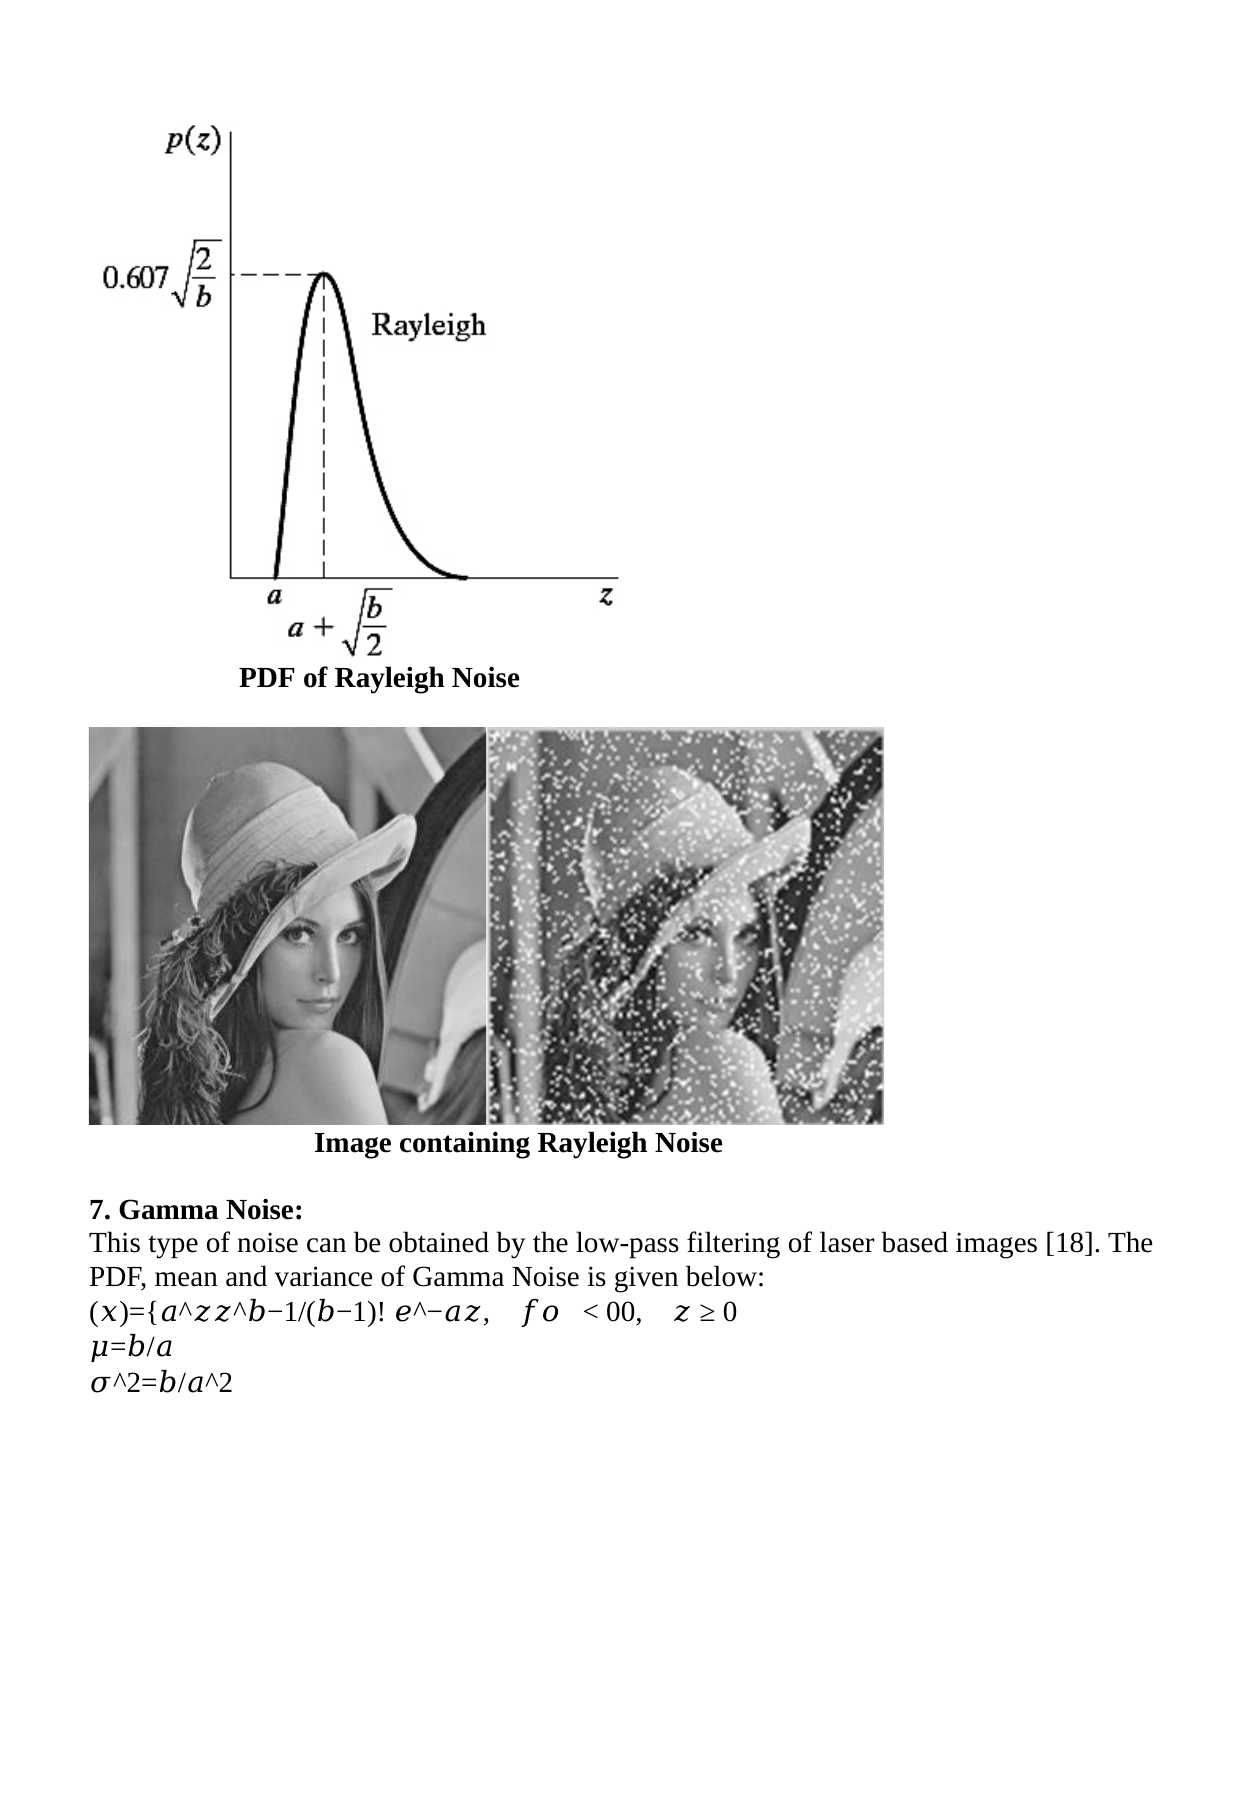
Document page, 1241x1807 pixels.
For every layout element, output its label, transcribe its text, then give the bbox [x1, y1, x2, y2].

text 𝜇=𝑏/𝑎 [89, 1328, 1184, 1363]
text PDF of Rayleigh Noise [164, 660, 1184, 694]
text This type of noise can be obtained by the low-pass filtering of laser based images [18]. The PDF, mean and variance of Gamma Noise is given below: [89, 1226, 1184, 1293]
text Image containing Rayleigh Noise [239, 1125, 1184, 1158]
text 7. Gamma Noise: [89, 1192, 1184, 1226]
text 𝜎^2=𝑏/𝑎^2 [89, 1363, 1184, 1398]
text (𝑥)={𝑎^𝑧𝑧^𝑏−1/(𝑏−1)! 𝑒^−𝑎𝑧, 𝑓𝑜 < 00, 𝑧 ≥ 0 [89, 1293, 1184, 1328]
